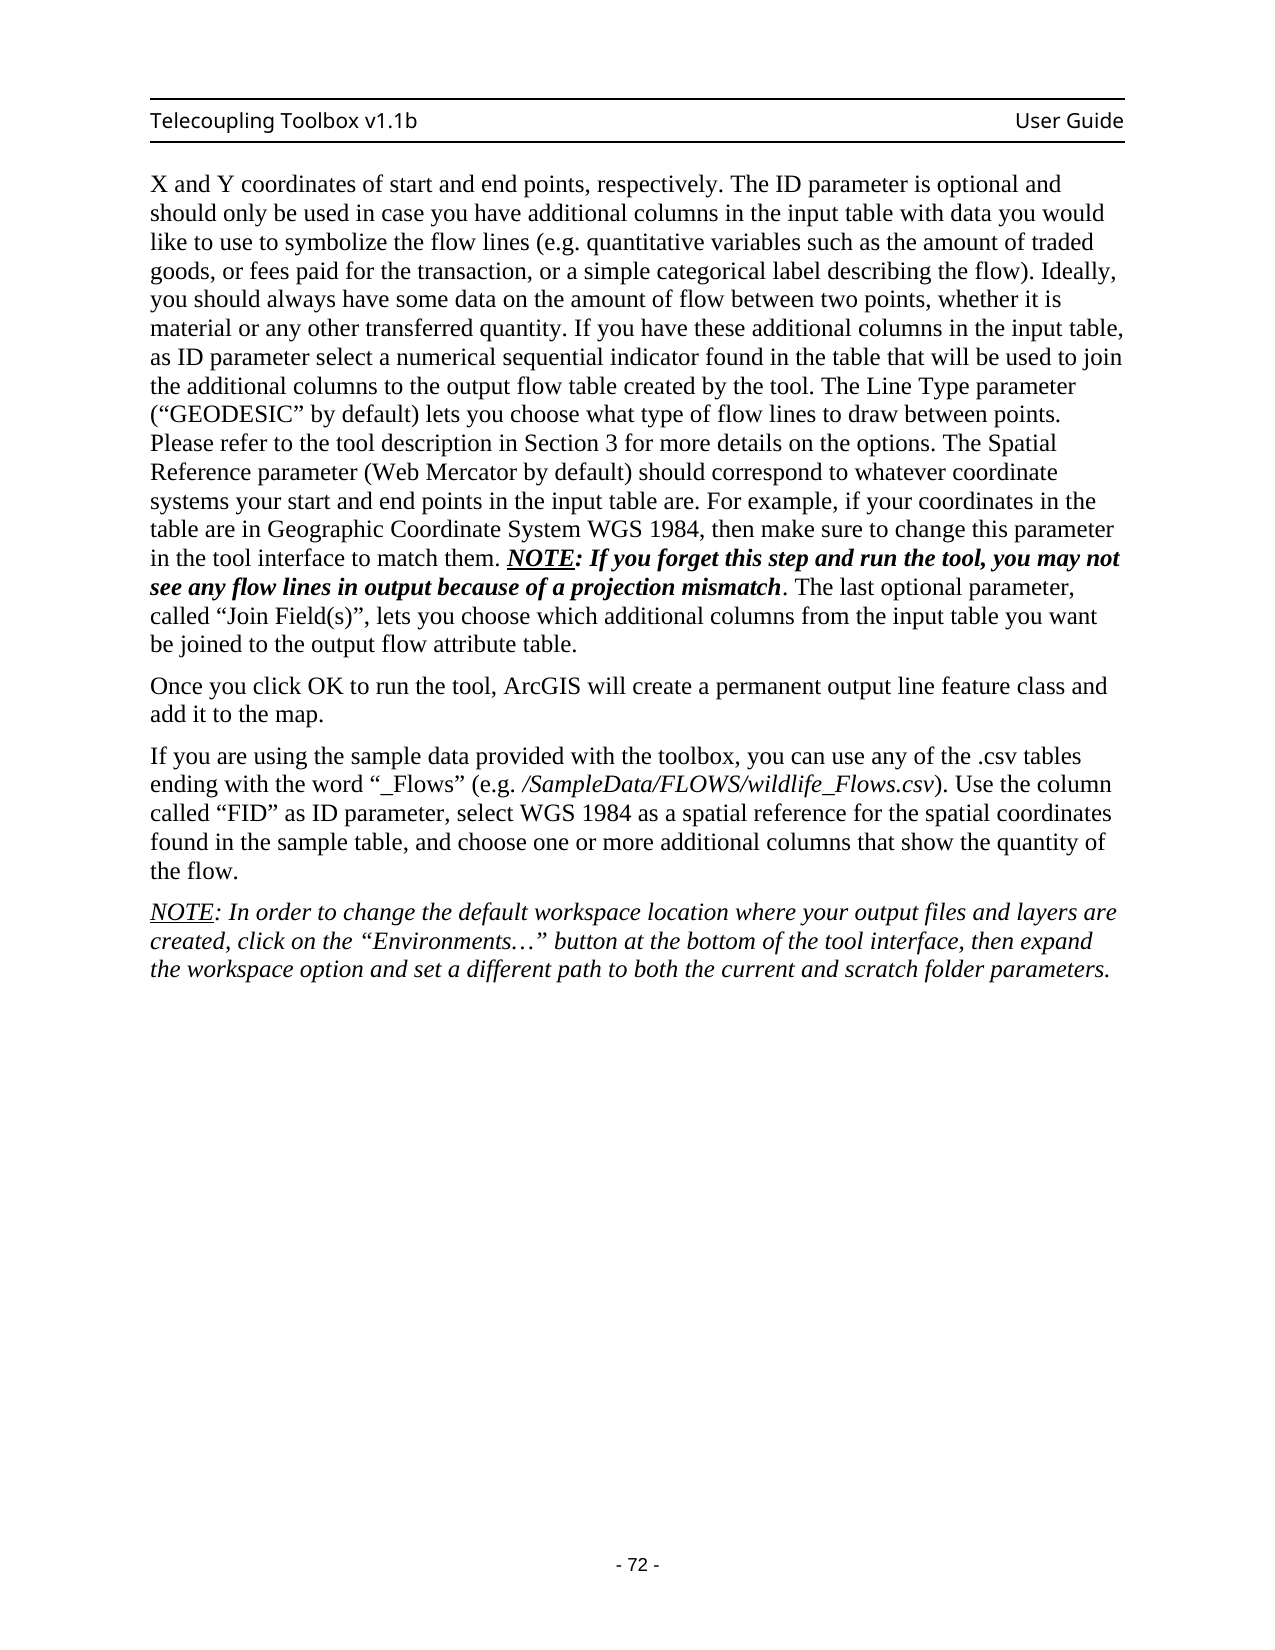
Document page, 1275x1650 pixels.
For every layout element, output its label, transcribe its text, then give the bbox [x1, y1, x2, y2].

text If you are using the sample data provided with the toolbox, you can use any of the .csv tables ending with the word “_Flows” (e.g. /SampleData/FLOWS/wildlife_Flows.csv). Use the column called “FID” as ID parameter, select WGS 1984 as a spatial reference for the spatial coordinates found in the sample table, and choose one or more additional columns that show the quantity of the flow. [150, 741, 1125, 884]
text Once you click OK to run the tool, ArcGIS will create a permanent output line feature class and add it to the map. [150, 671, 1125, 728]
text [150, 169, 1125, 658]
text NOTE: In order to change the default workspace location where your output files and layers are created, click on the “Environments…” button at the bottom of the tool interface, then expand the workspace option and set a different path to both the current and scratch folder parameters. [150, 897, 1125, 983]
